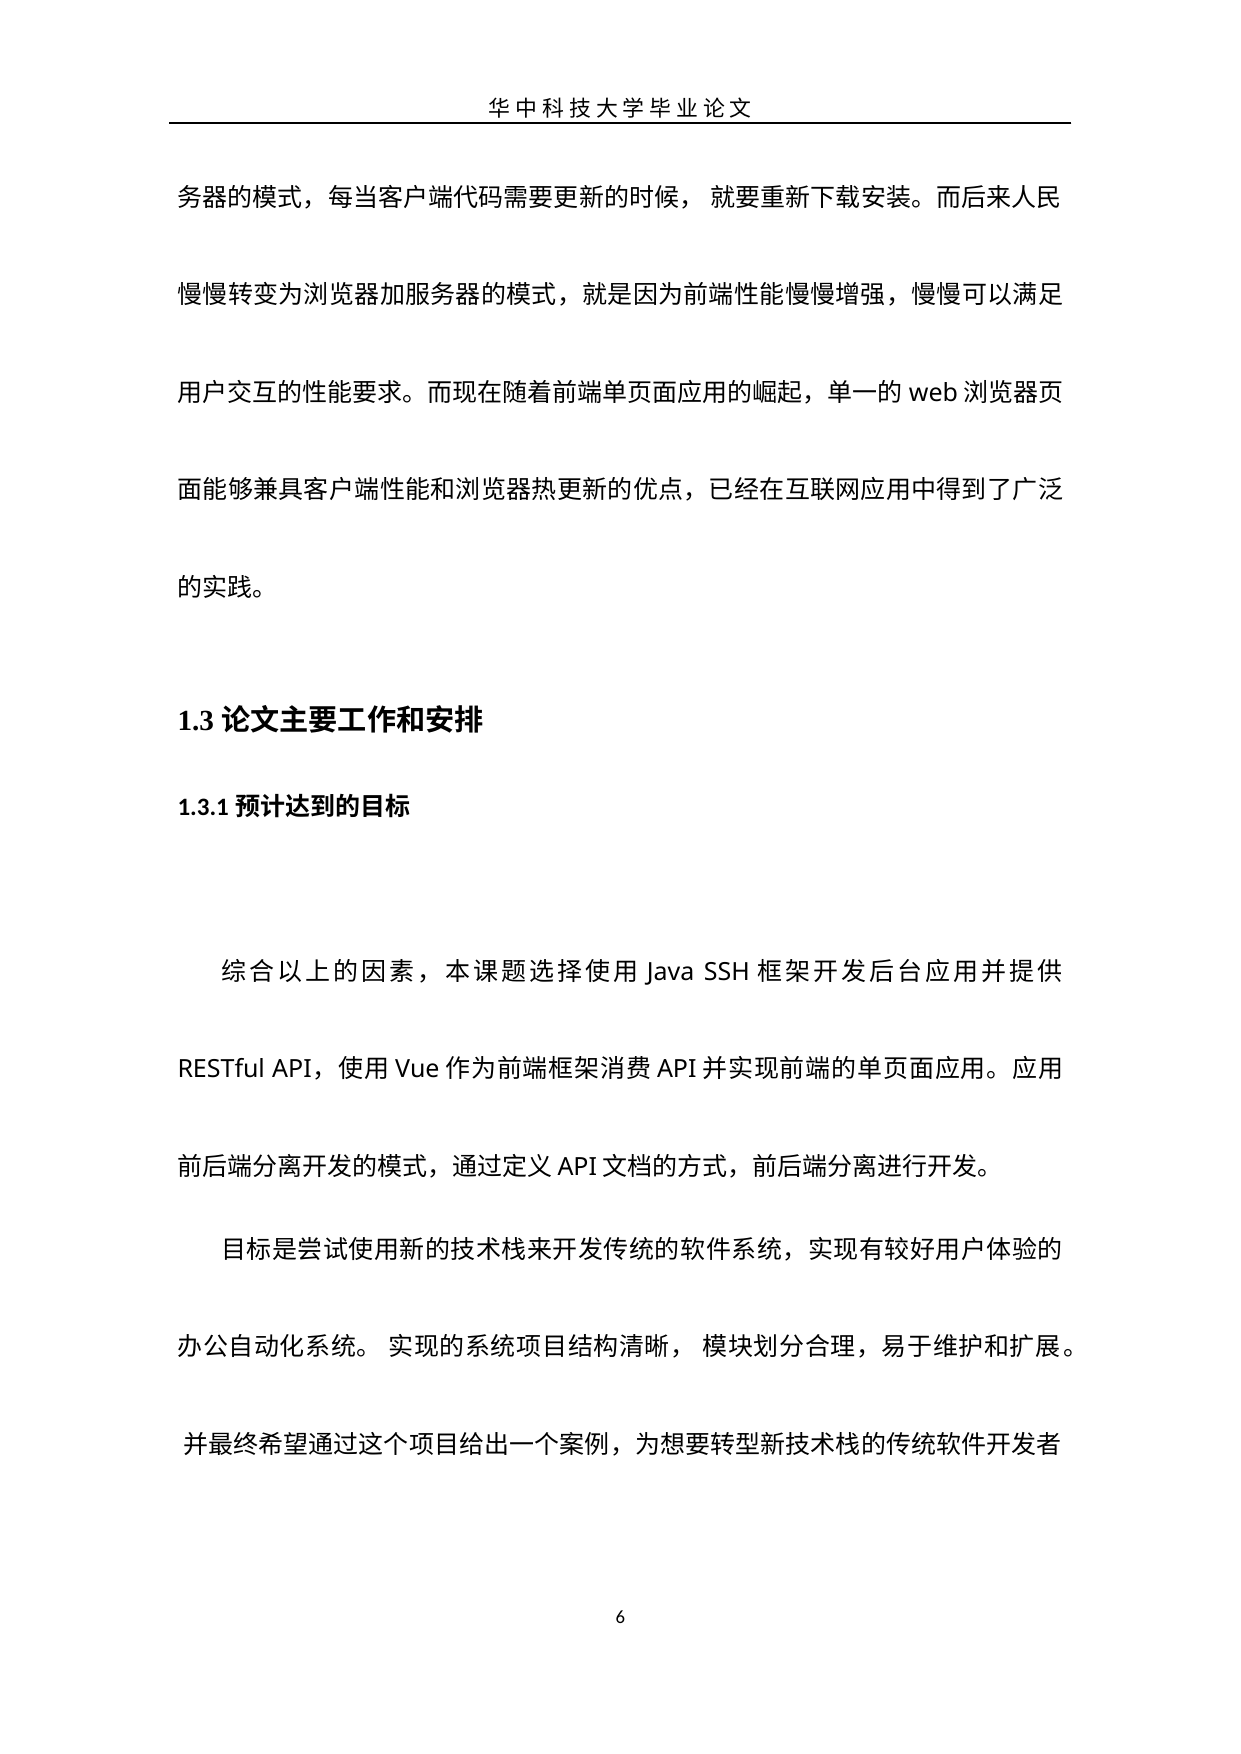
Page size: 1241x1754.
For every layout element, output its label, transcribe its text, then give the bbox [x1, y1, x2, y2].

text 综合以上的因素，本课题选择使用Java SSH框架开发后台应用并提供RESTful API，使用Vue作为前端框架消费API并实现前端的单页面应用。应用前后端分离开发的模式，通过定义API文档的方式，前后端分离进行开发。 [177, 937, 1063, 1197]
subtitle 1.3 论文主要工作和安排 [177, 686, 1063, 751]
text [177, 163, 1063, 618]
subtitle 1.3.1 预计达到的目标 [177, 772, 1063, 837]
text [177, 1215, 1063, 1475]
